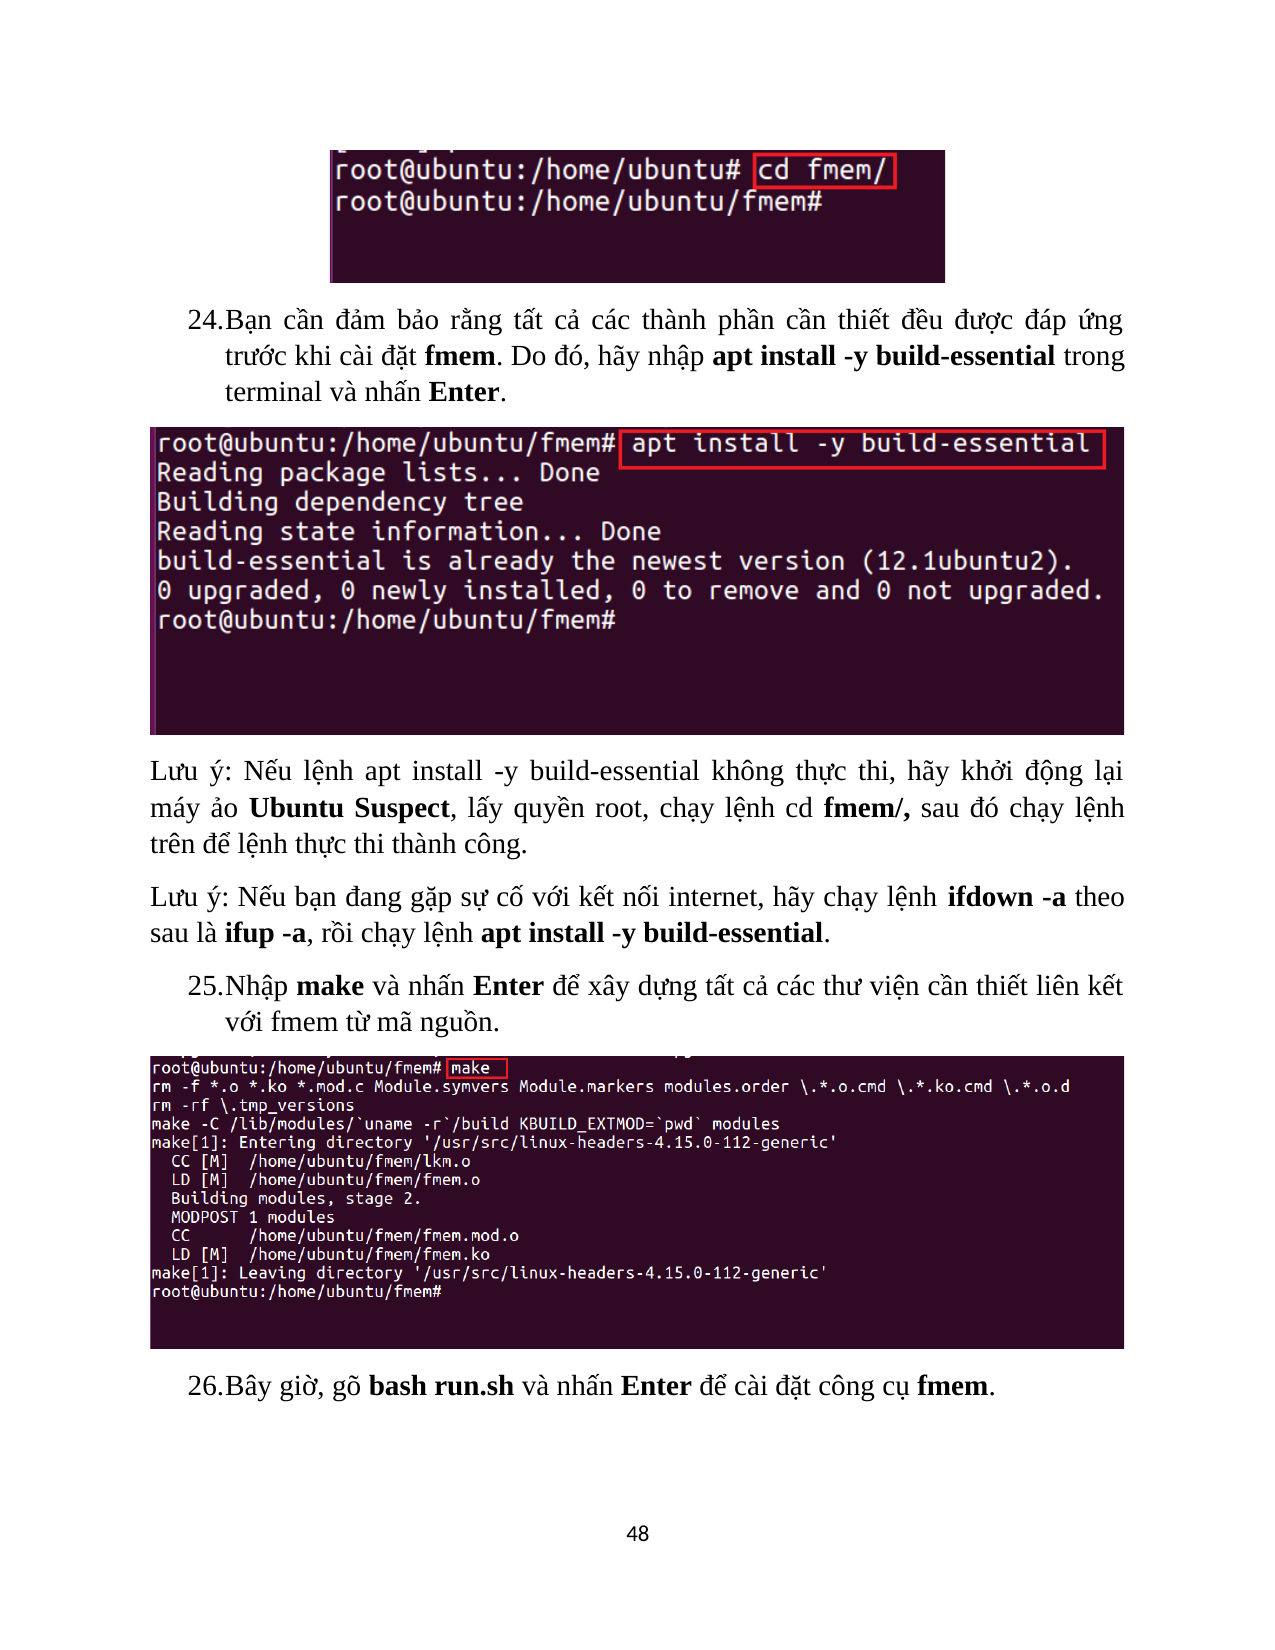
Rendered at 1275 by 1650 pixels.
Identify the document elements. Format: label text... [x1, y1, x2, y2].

picture [329, 150, 946, 283]
text Lưu ý: Nếu bạn đang gặp sự cố với kết nối internet, hãy chạy lệnh ifdown -a theo sau là ifup -a, rồi chạy lệnh apt install -y build-essential. [150, 879, 1125, 948]
picture [150, 427, 1125, 735]
list Nhập make và nhấn Enter để xây dựng tất cả các thư viện cần thiết liên kết với fmem từ mã nguồn. [187, 968, 1125, 1037]
list Bây giờ, gõ bash run.sh và nhấn Enter để cài đặt công cụ fmem. [187, 1368, 1125, 1401]
list Bạn cần đảm bảo rằng tất cả các thành phần cần thiết đều được đáp ứng trước khi cài đặt fmem. Do đó, hãy nhập apt install -y build-essential trong terminal và nhấn Enter. [187, 302, 1125, 408]
picture [150, 1056, 1125, 1349]
text Lưu ý: Nếu lệnh apt install -y build-essential không thực thi, hãy khởi động lại máy ảo Ubuntu Suspect, lấy quyền root, chạy lệnh cd fmem/, sau đó chạy lệnh trên để lệnh thực thi thành công. [150, 753, 1125, 859]
